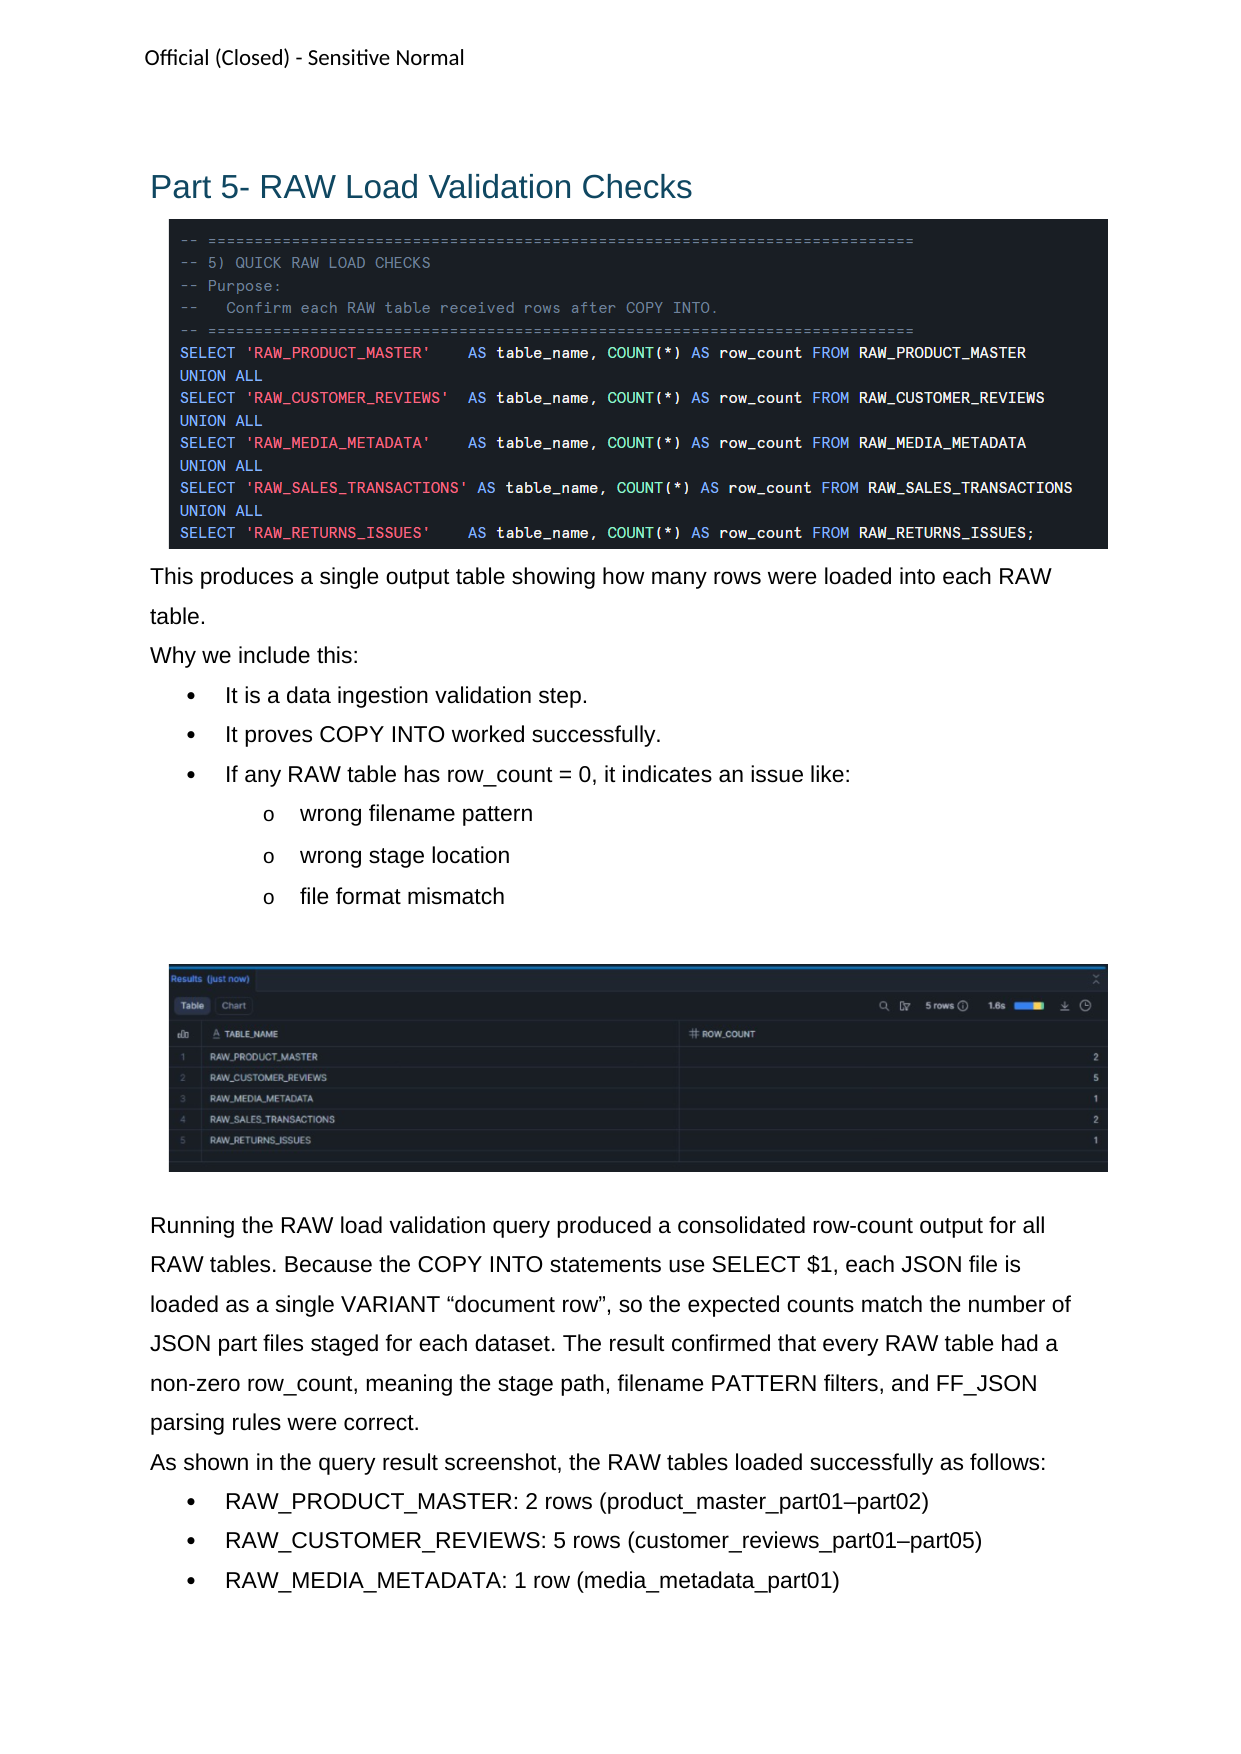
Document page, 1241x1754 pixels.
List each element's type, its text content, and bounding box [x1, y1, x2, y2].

list It is a data ingestion validation step. [187, 682, 1090, 708]
list wrong filename pattern [262, 800, 1090, 828]
text This produces a single output table showing how many rows were loaded into each RAW table. [150, 563, 1090, 629]
text As shown in the query result screenshot, the RAW tables loaded successfully as follows: [150, 1448, 1090, 1475]
subtitle Part 5- RAW Load Validation Checks [150, 167, 1090, 205]
list wrong stage location [262, 842, 1090, 869]
list RAW_CUSTOMER_REVIEWS: 5 rows (customer_reviews_part01–part05) [187, 1527, 1090, 1554]
list If any RAW table has row_count = 0, it indicates an issue like: [187, 761, 1090, 787]
list RAW_PRODUCT_MASTER: 2 rows (product_master_part01–part02) [187, 1488, 1090, 1514]
list RAW_MEDIA_METADATA: 1 row (media_metadata_part01) [187, 1567, 1090, 1593]
text Running the RAW load validation query produced a consolidated row-count output for all RAW tables. Because the COPY INTO statements use SELECT $1, each JSON file is loaded as a single VARIANT “document row”, so the expected counts match the number of JSON part files staged for each dataset. The result confirmed that every RAW table had a non-zero row_count, meaning the stage path, filename PATTERN filters, and FF_JSON parsing rules were correct. [150, 1212, 1090, 1435]
list It proves COPY INTO worked successfully. [187, 721, 1090, 747]
list file format mismatch [262, 883, 1090, 911]
text Why we include this: [150, 642, 1090, 668]
